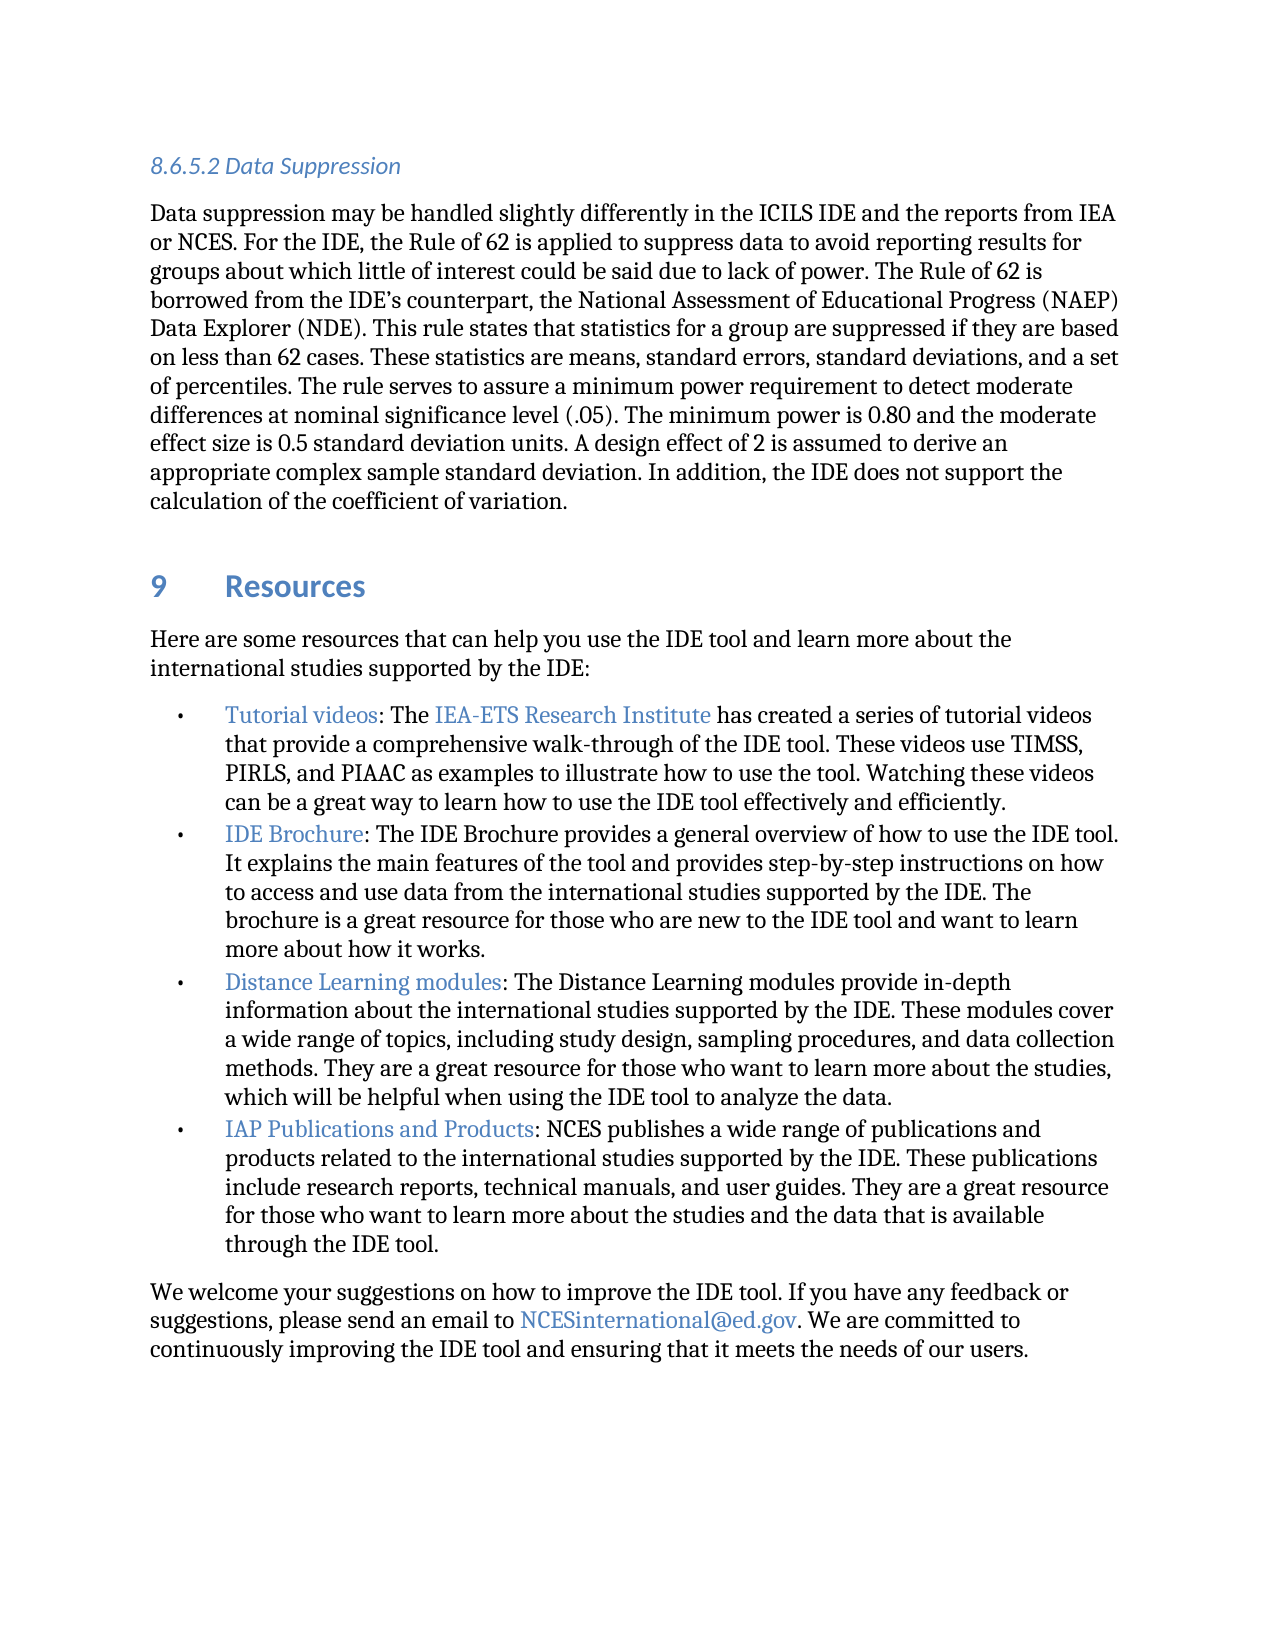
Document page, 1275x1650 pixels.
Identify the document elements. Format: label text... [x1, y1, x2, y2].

subtitle 9 Resources [150, 566, 1125, 606]
text Data suppression may be handled slightly differently in the ICILS IDE and the reports from IEA or NCES. For the IDE, the Rule of 62 is applied to suppress data to avoid reporting results for groups about which little of interest could be said due to lack of power. The Rule of 62 is borrowed from the IDE’s counterpart, the National Assessment of Educational Progress (NAEP) Data Explorer (NDE). This rule states that statistics for a group are suppressed if they are based on less than 62 cases. These statistics are means, standard errors, standard deviations, and a set of percentiles. The rule serves to assure a minimum power requirement to detect moderate differences at nominal significance level (.05). The minimum power is 0.80 and the moderate effect size is 0.5 standard deviation units. A design effect of 2 is assumed to derive an appropriate complex sample standard deviation. In addition, the IDE does not support the calculation of the coefficient of variation. [150, 199, 1125, 516]
text We welcome your suggestions on how to improve the IDE tool. If you have any feedback or suggestions, please send an email to NCESinternational@ed.gov. We are committed to continuously improving the IDE tool and ensuring that it meets the needs of our users. [150, 1277, 1125, 1364]
list IDE Brochure: The IDE Brochure provides a general overview of how to use the IDE tool. It explains the main features of the tool and provides step-by-step instructions on how to access and use data from the international studies supported by the IDE. The brochure is a great resource for those who are new to the IDE tool and want to learn more about how it works. [175, 820, 1125, 964]
text Here are some resources that can help you use the IDE tool and learn more about the international studies supported by the IDE: [150, 625, 1125, 682]
list Tutorial videos: The IEA-ETS Research Institute has created a series of tutorial videos that provide a comprehensive walk-through of the IDE tool. These videos use TIMSS, PIRLS, and PIAAC as examples to illustrate how to use the tool. Watching these videos can be a great way to learn how to use the IDE tool effectively and efficiently. [175, 701, 1125, 816]
list IAP Publications and Products: NCES publishes a wide range of publications and products related to the international studies supported by the IDE. These publications include research reports, technical manuals, and user guides. They are a great resource for those who want to learn more about the studies and the data that is available through the IDE tool. [175, 1115, 1125, 1259]
list Distance Learning modules: The Distance Learning modules provide in-depth information about the international studies supported by the IDE. These modules cover a wide range of topics, including study design, sampling procedures, and data collection methods. They are a great resource for those who want to learn more about the studies, which will be helpful when using the IDE tool to analyze the data. [175, 967, 1125, 1111]
subtitle 8.6.5.2 Data Suppression [150, 150, 1125, 181]
